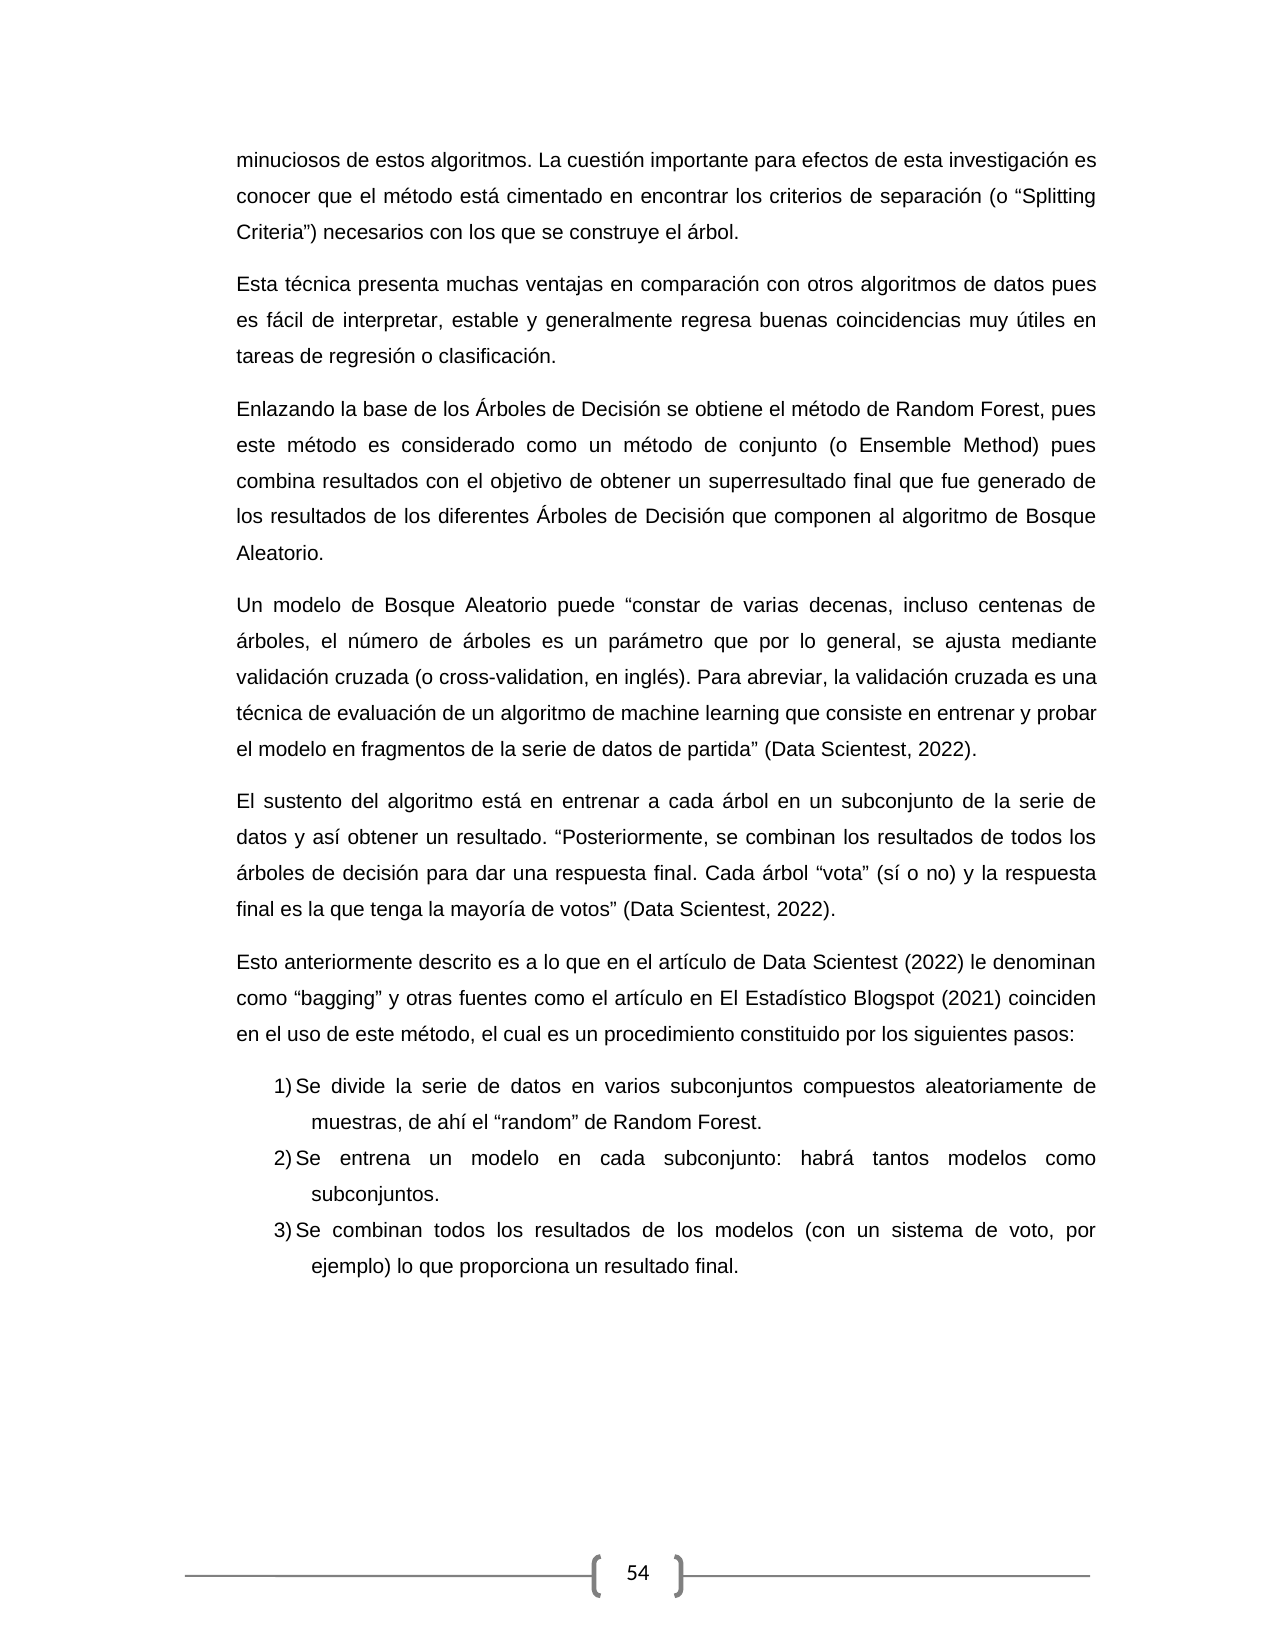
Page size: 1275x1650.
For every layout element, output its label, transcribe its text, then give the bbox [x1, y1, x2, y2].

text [236, 148, 1098, 243]
text Esta técnica presenta muchas ventajas en comparación con otros algoritmos de datos pues es fácil de interpretar, estable y generalmente regresa buenas coincidencias muy útiles en tareas de regresión o clasificación. [236, 272, 1098, 368]
text Enlazando la base de los Árboles de Decisión se obtiene el método de Random Forest, pues este método es considerado como un método de conjunto (o Ensemble Method) pues combina resultados con el objetivo de obtener un superresultado final que fue generado de los resultados de los diferentes Árboles de Decisión que componen al algoritmo de Bosque Aleatorio. [236, 397, 1098, 564]
list Se divide la serie de datos en varios subconjuntos compuestos aleatoriamente de muestras, de ahí el “random” de Random Forest. [274, 1074, 1098, 1134]
list Se entrena un modelo en cada subconjunto: habrá tantos modelos como subconjuntos. [274, 1146, 1098, 1206]
text Un modelo de Bosque Aleatorio puede “constar de varias decenas, incluso centenas de árboles, el número de árboles es un parámetro que por lo general, se ajusta mediante validación cruzada (o cross-validation, en inglés). Para abreviar, la validación cruzada es una técnica de evaluación de un algoritmo de machine learning que consiste en entrenar y probar el modelo en fragmentos de la serie de datos de partida” . [236, 593, 1098, 761]
text El sustento del algoritmo está en entrenar a cada árbol en un subconjunto de la serie de datos y así obtener un resultado. “Posteriormente, se combinan los resultados de todos los árboles de decisión para dar una respuesta final. Cada árbol “vota” (sí o no) y la respuesta final es la que tenga la mayoría de votos” . [236, 789, 1098, 921]
text Esto anteriormente descrito es a lo que en el artículo de Data Scientest (2022) le denominan como “bagging” y otras fuentes como el artículo en El Estadístico Blogspot (2021) coinciden en el uso de este método, el cual es un procedimiento constituido por los siguientes pasos: [236, 950, 1098, 1046]
list Se combinan todos los resultados de los modelos (con un sistema de voto, por ejemplo) lo que proporciona un resultado final. [274, 1218, 1098, 1278]
